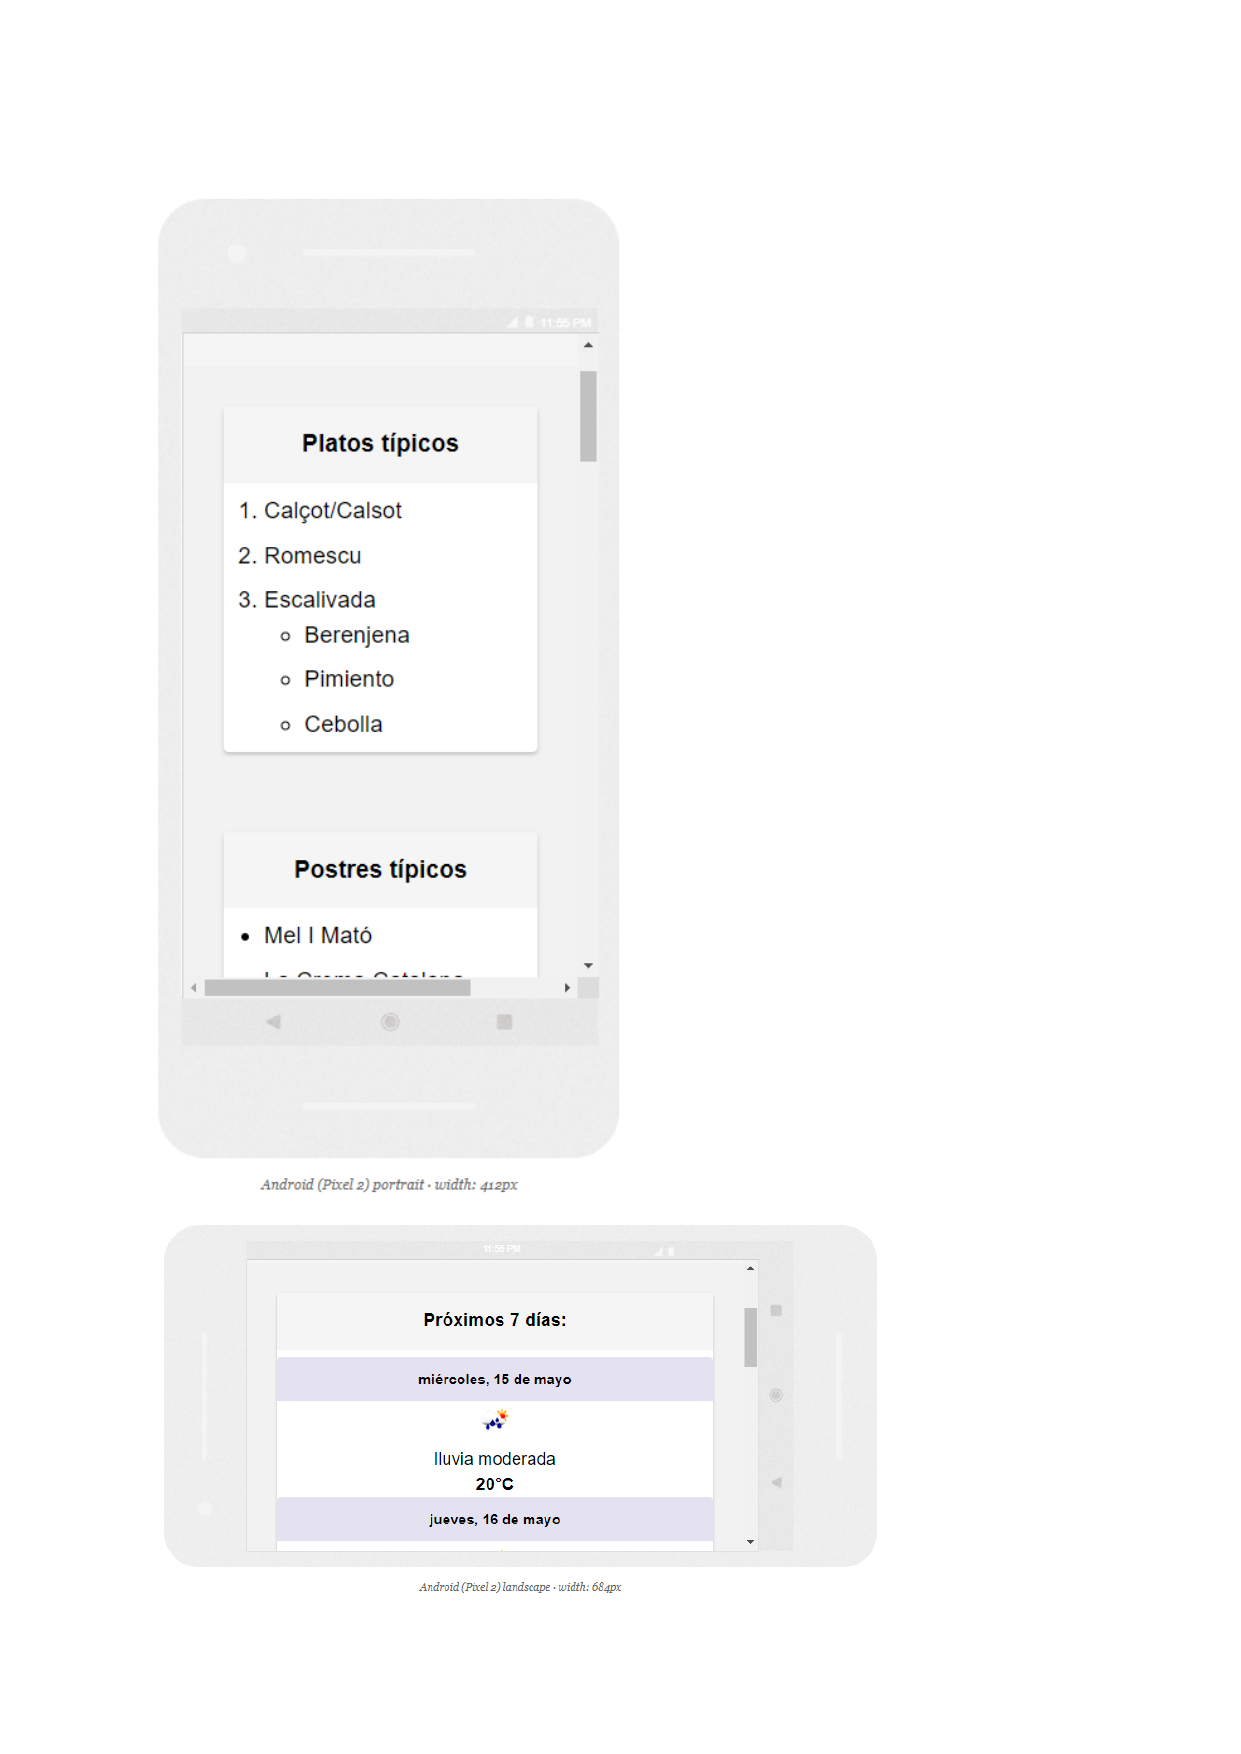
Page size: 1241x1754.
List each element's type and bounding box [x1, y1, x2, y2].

picture [147, 1224, 901, 1594]
picture [147, 194, 632, 1206]
